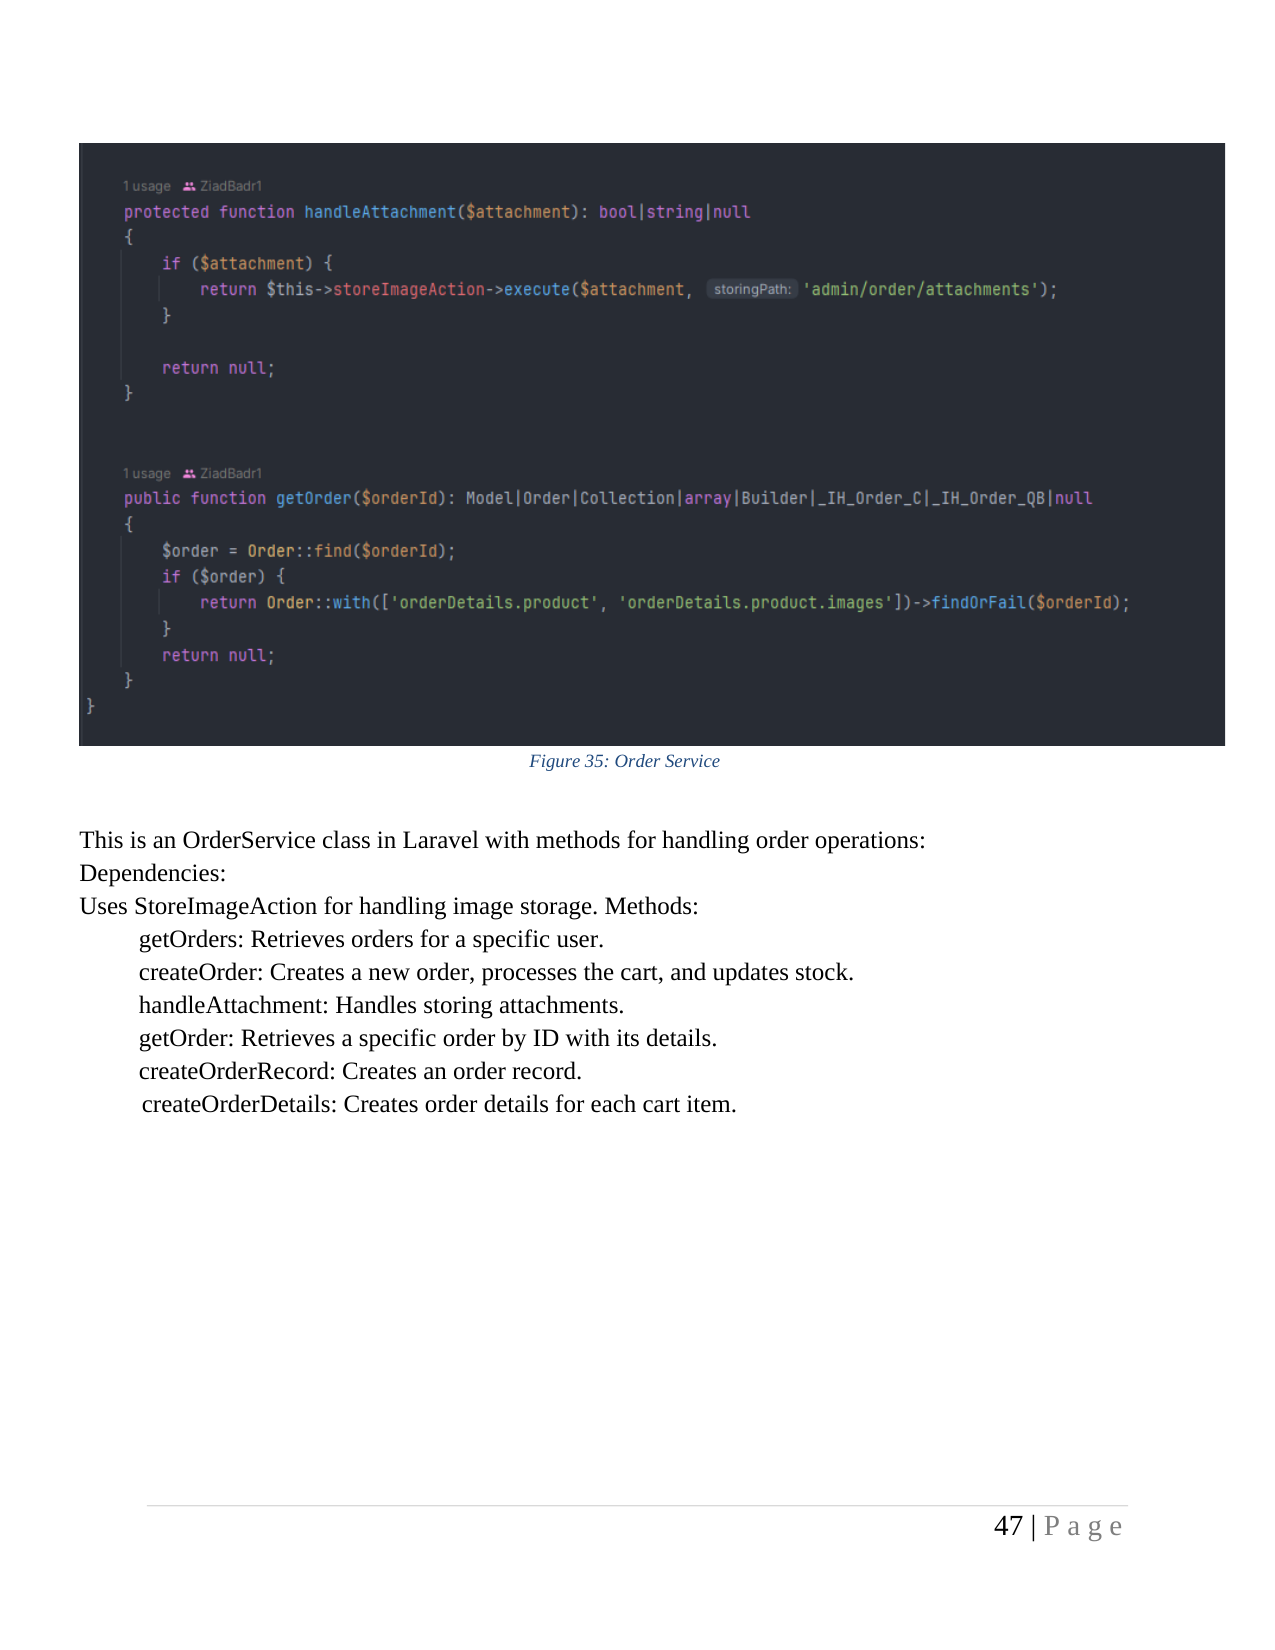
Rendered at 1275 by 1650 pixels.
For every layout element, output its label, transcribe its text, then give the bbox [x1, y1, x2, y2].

subtitle Uses StoreImageAction for handling image storage. Methods: [79, 891, 1225, 920]
subtitle createOrder: Creates a new order, processes the cart, and updates stock. [79, 957, 1225, 986]
picture [79, 143, 1225, 746]
subtitle createOrderDetails: Creates order details for each cart item. [79, 1089, 1225, 1118]
subtitle This is an OrderService class in Laravel with methods for handling order operations: [79, 826, 1225, 854]
subtitle Figure 35: Order Service [228, 750, 1225, 772]
subtitle createOrderRecord: Creates an order record. [79, 1056, 1225, 1085]
subtitle getOrders: Retrieves orders for a specific user. [79, 924, 1225, 953]
subtitle getOrder: Retrieves a specific order by ID with its details. [79, 1023, 1225, 1052]
subtitle handleAttachment: Handles storing attachments. [79, 990, 1225, 1019]
subtitle Dependencies: [79, 858, 1225, 887]
